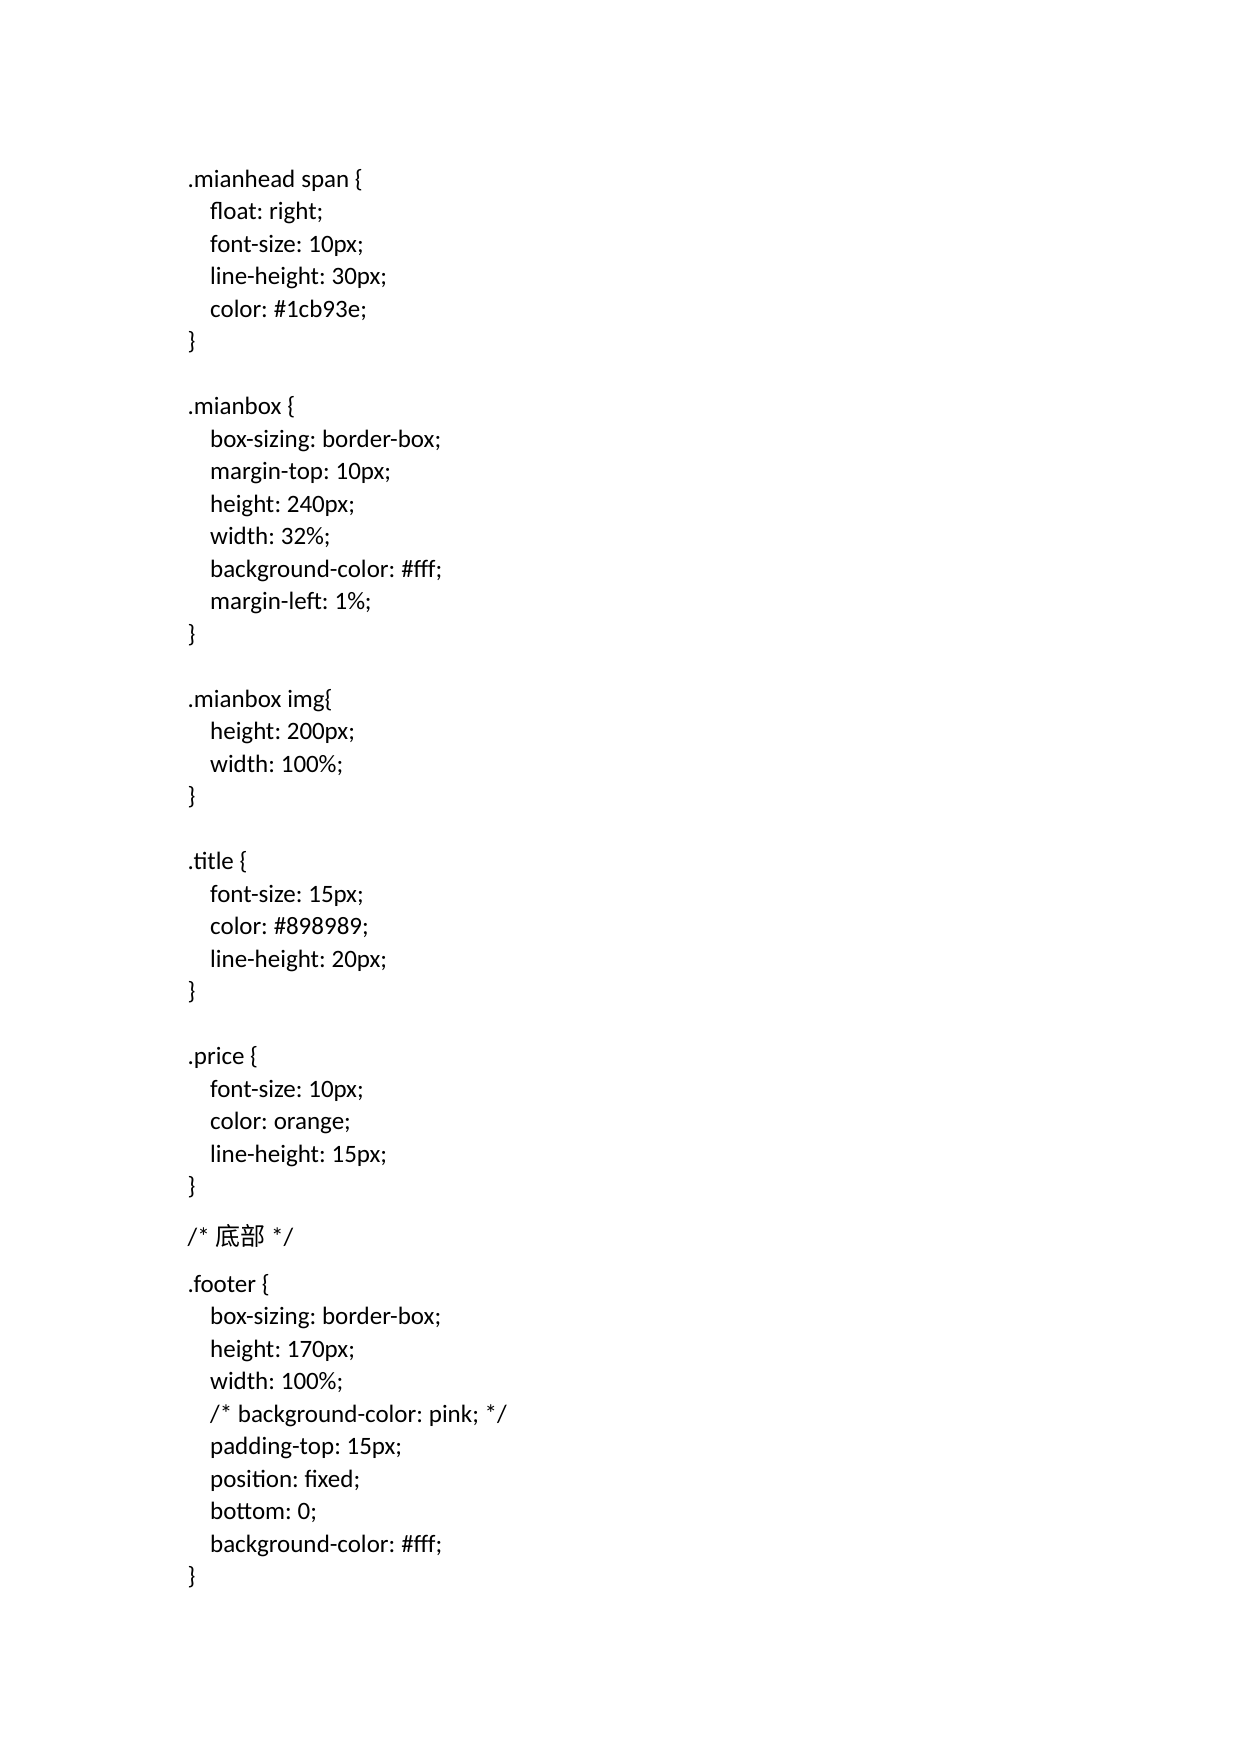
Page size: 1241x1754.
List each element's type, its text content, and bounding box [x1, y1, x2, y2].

text height: 200px; [187, 714, 1053, 747]
text .price { [187, 1039, 1053, 1072]
text .footer { [187, 1267, 1053, 1299]
text line-height: 20px; [187, 942, 1053, 974]
text margin-top: 10px; [187, 454, 1053, 487]
text } [187, 1169, 1053, 1202]
text position: fixed; [187, 1462, 1053, 1494]
text } [187, 974, 1053, 1007]
text } [187, 1559, 1053, 1592]
text .mianbox { [187, 389, 1053, 422]
text bottom: 0; [187, 1494, 1053, 1527]
text line-height: 30px; [187, 259, 1053, 292]
text /* 底部 */ [187, 1202, 1053, 1267]
text } [187, 617, 1053, 649]
text font-size: 15px; [187, 877, 1053, 909]
text padding-top: 15px; [187, 1429, 1053, 1462]
text font-size: 10px; [187, 227, 1053, 259]
text background-color: #fff; [187, 552, 1053, 584]
text line-height: 15px; [187, 1137, 1053, 1169]
text width: 100%; [187, 1364, 1053, 1397]
text color: #1cb93e; [187, 292, 1053, 324]
text } [187, 779, 1053, 812]
text width: 32%; [187, 519, 1053, 552]
text box-sizing: border-box; [187, 422, 1053, 454]
text font-size: 10px; [187, 1072, 1053, 1104]
text float: right; [187, 194, 1053, 227]
text height: 170px; [187, 1332, 1053, 1364]
text color: orange; [187, 1104, 1053, 1137]
text .mianbox img{ [187, 682, 1053, 714]
text /* background-color: pink; */ [187, 1397, 1053, 1429]
text .mianhead span { [187, 162, 1053, 194]
text background-color: #fff; [187, 1527, 1053, 1559]
text color: #898989; [187, 909, 1053, 942]
text } [187, 324, 1053, 357]
text width: 100%; [187, 747, 1053, 779]
text margin-left: 1%; [187, 584, 1053, 617]
text height: 240px; [187, 487, 1053, 519]
text box-sizing: border-box; [187, 1299, 1053, 1332]
text .title { [187, 844, 1053, 877]
